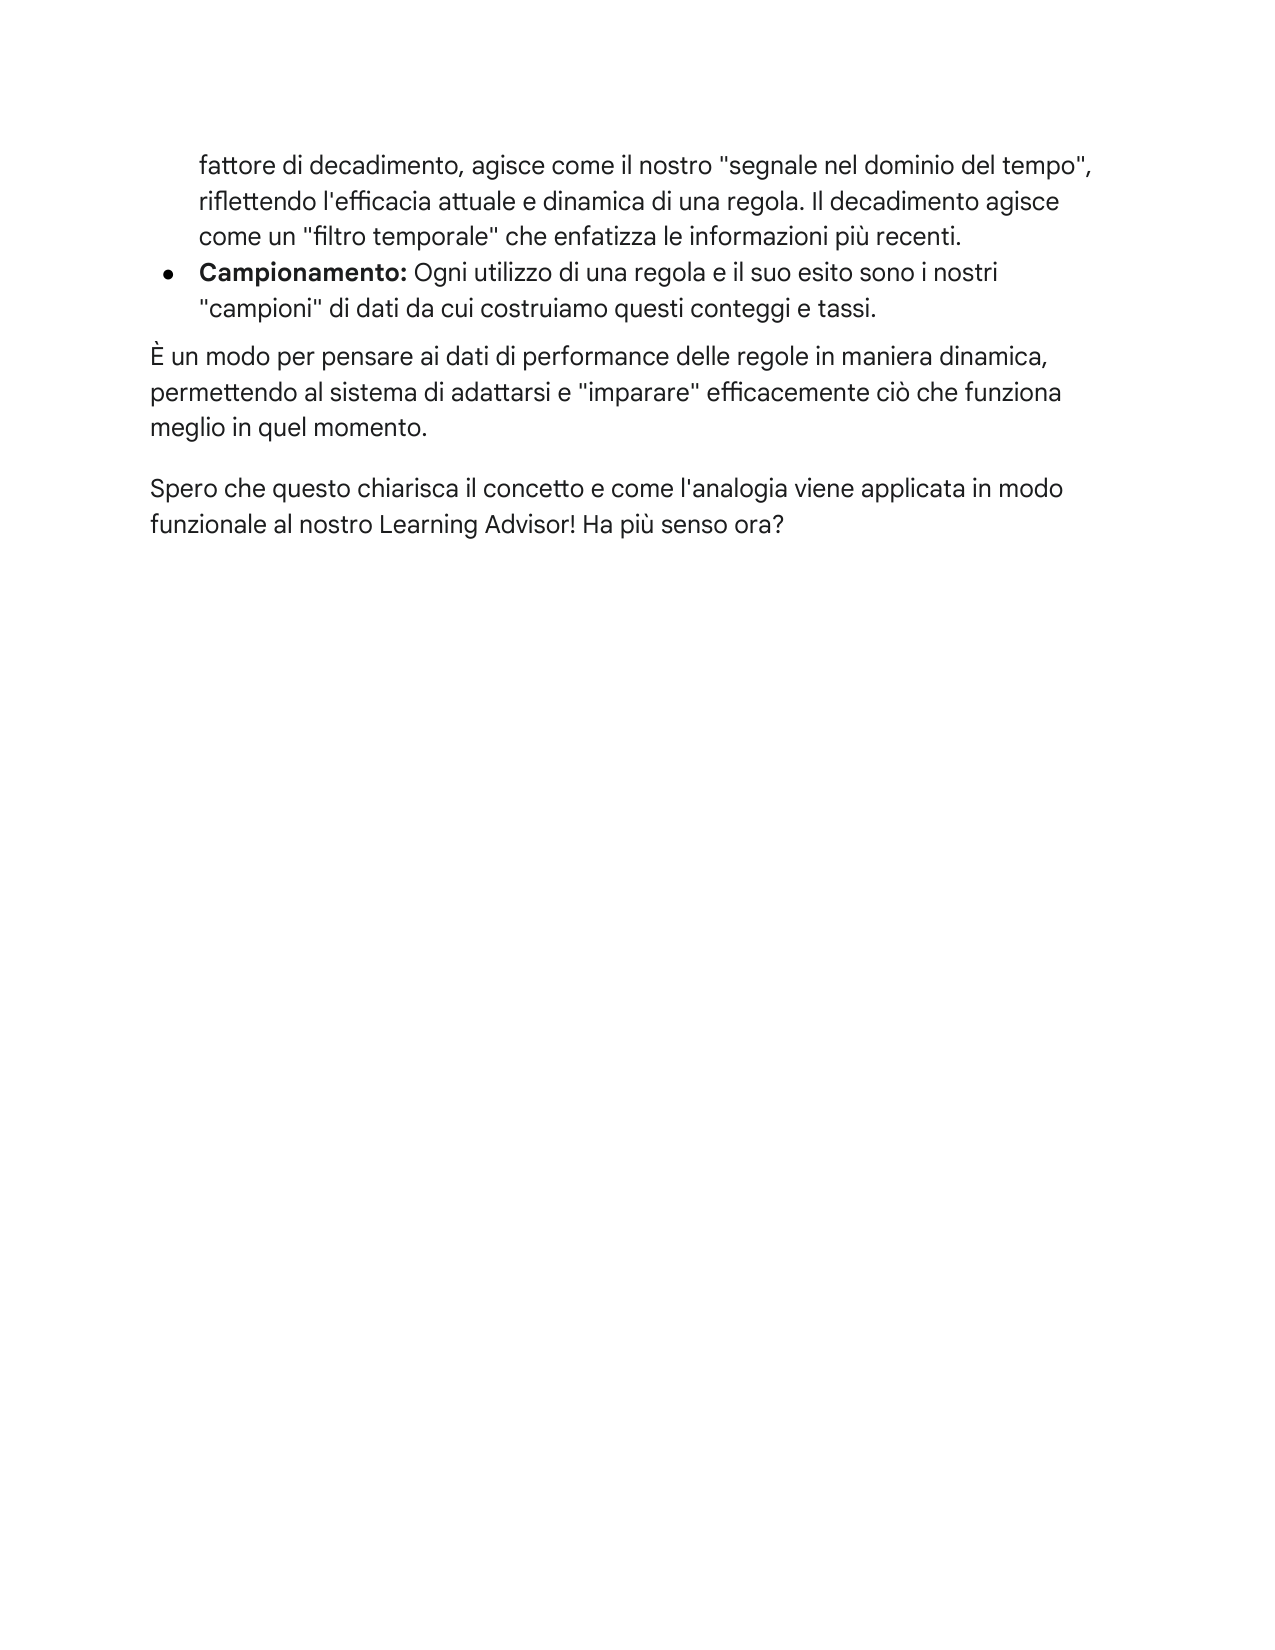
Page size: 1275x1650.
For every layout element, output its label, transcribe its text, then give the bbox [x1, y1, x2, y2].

text È un modo per pensare ai dati di performance delle regole in maniera dinamica, permettendo al sistema di adattarsi e "imparare" efficacemente ciò che funziona meglio in quel momento. [150, 341, 1125, 444]
list Campionamento: Ogni utilizzo di una regola e il suo esito sono i nostri "campioni" di dati da cui costruiamo questi conteggi e tassi. [161, 257, 1125, 324]
text Spero che questo chiarisca il concetto e come l'analogia viene applicata in modo funzionale al nostro Learning Advisor! Ha più senso ora? [150, 473, 1125, 540]
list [161, 150, 1125, 253]
